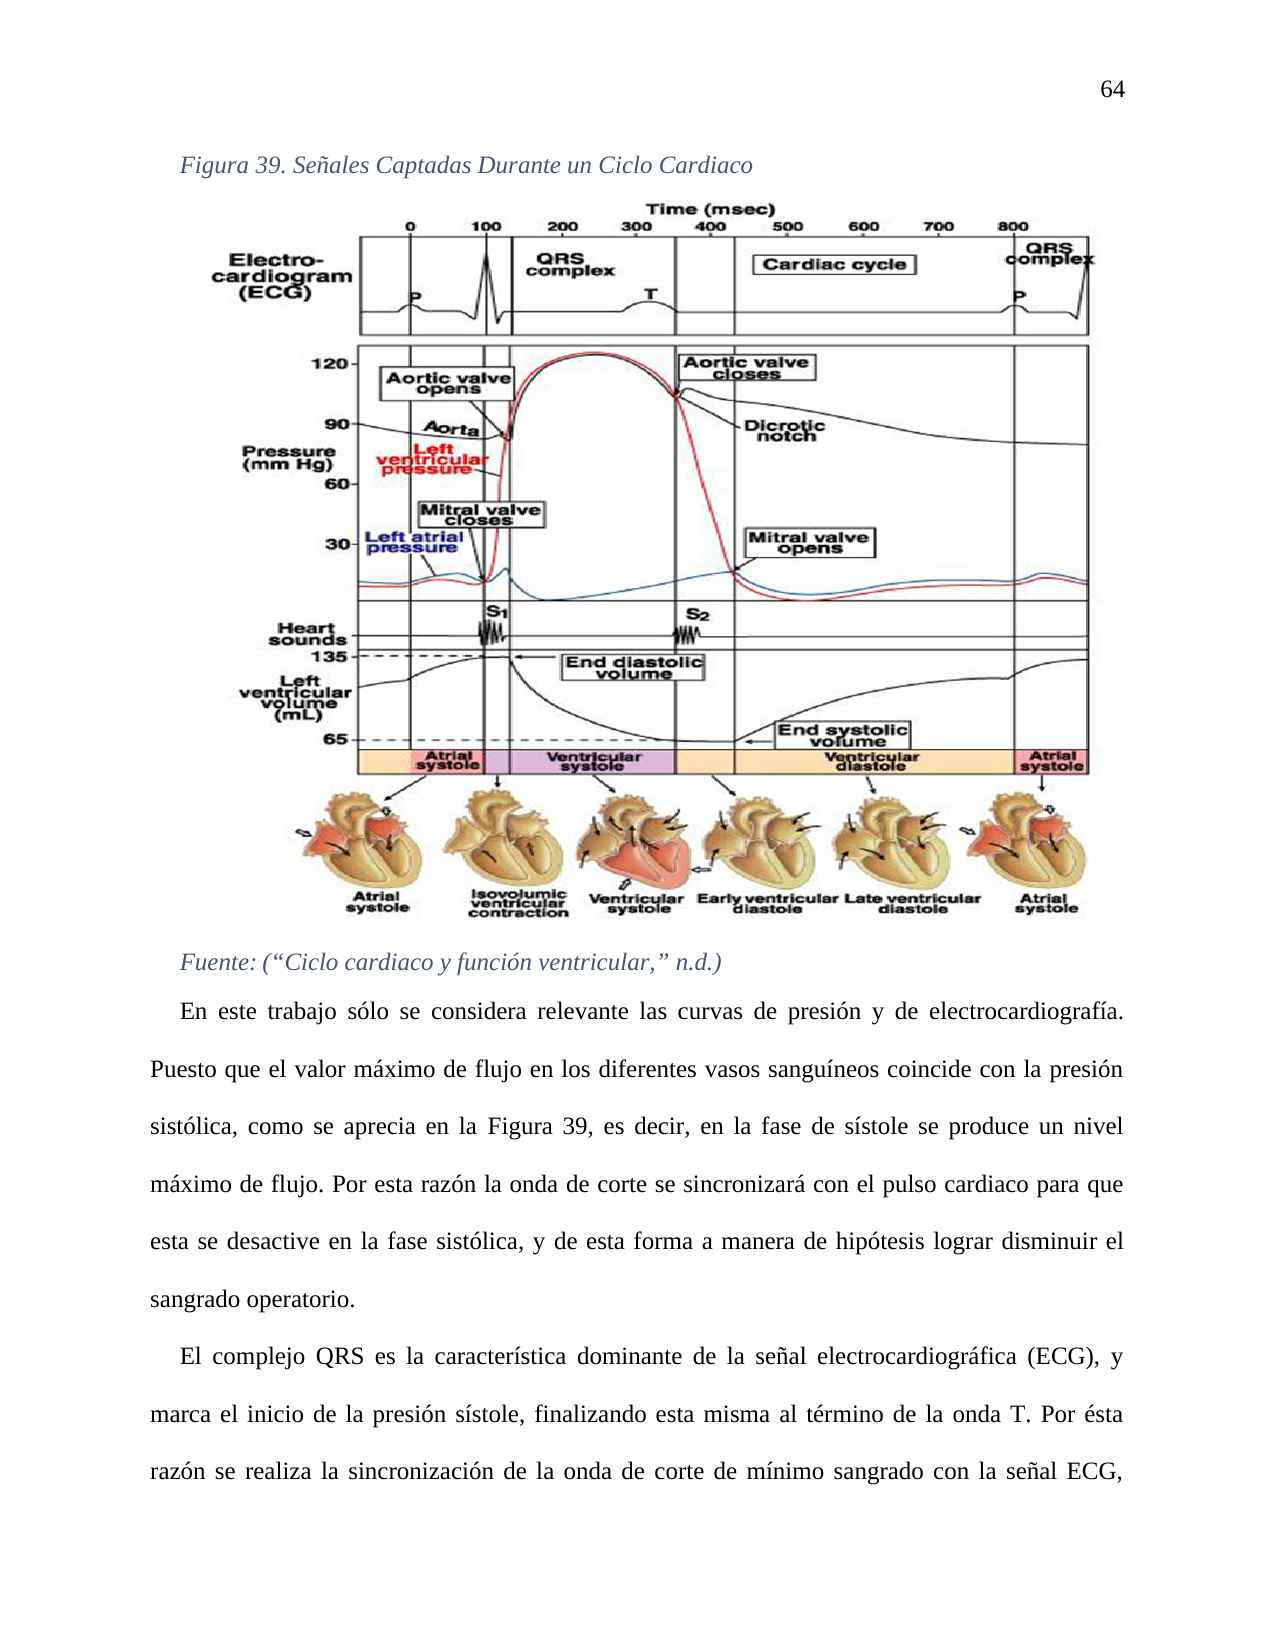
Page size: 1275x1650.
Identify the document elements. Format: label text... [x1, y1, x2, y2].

text Fuente: (“Ciclo cardiaco y función ventricular,” n.d.) [150, 947, 1125, 976]
text Figura 39. Señales Captadas Durante un Ciclo Cardiaco [150, 150, 1125, 179]
text En este trabajo sólo se considera relevante las curvas de presión y de electrocardiografía. Puesto que el valor máximo de flujo en los diferentes vasos sanguíneos coincide con la presión sistólica, como se aprecia en la Figura 39, es decir, en la fase de sístole se produce un nivel máximo de flujo. Por esta razón la onda de corte se sincronizará con el pulso cardiaco para que esta se desactive en la fase sistólica, y de esta forma a manera de hipótesis lograr disminuir el sangrado operatorio. [150, 996, 1125, 1313]
picture [197, 199, 1108, 919]
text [150, 1341, 1125, 1485]
